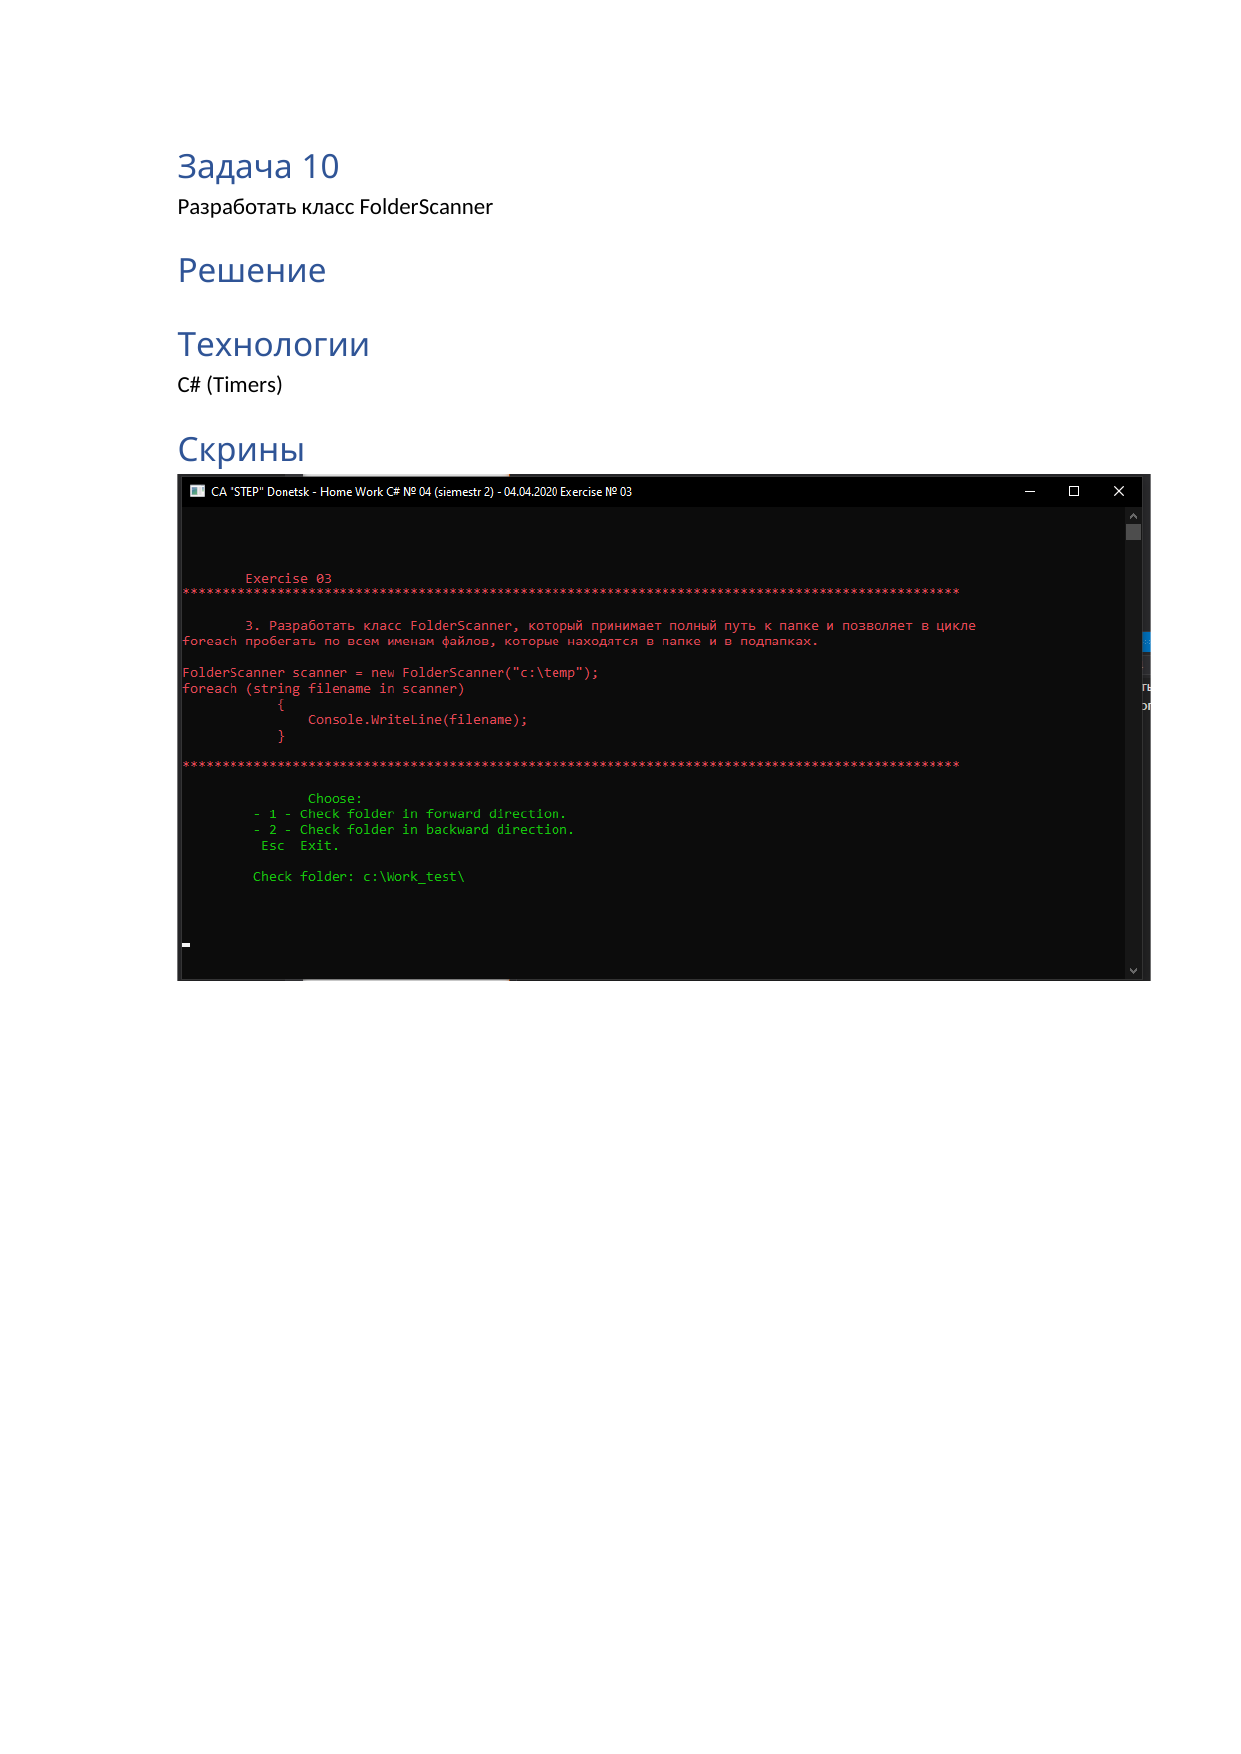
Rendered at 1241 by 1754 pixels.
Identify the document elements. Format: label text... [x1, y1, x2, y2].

subtitle Решение [177, 247, 1152, 293]
text Разработать класс FolderScanner [177, 192, 1152, 220]
subtitle Скрины [177, 425, 1152, 471]
text C# (Timers) [177, 370, 1152, 398]
picture [177, 474, 1151, 981]
subtitle Технологии [177, 321, 1152, 367]
subtitle Задача 10 [177, 143, 1152, 188]
